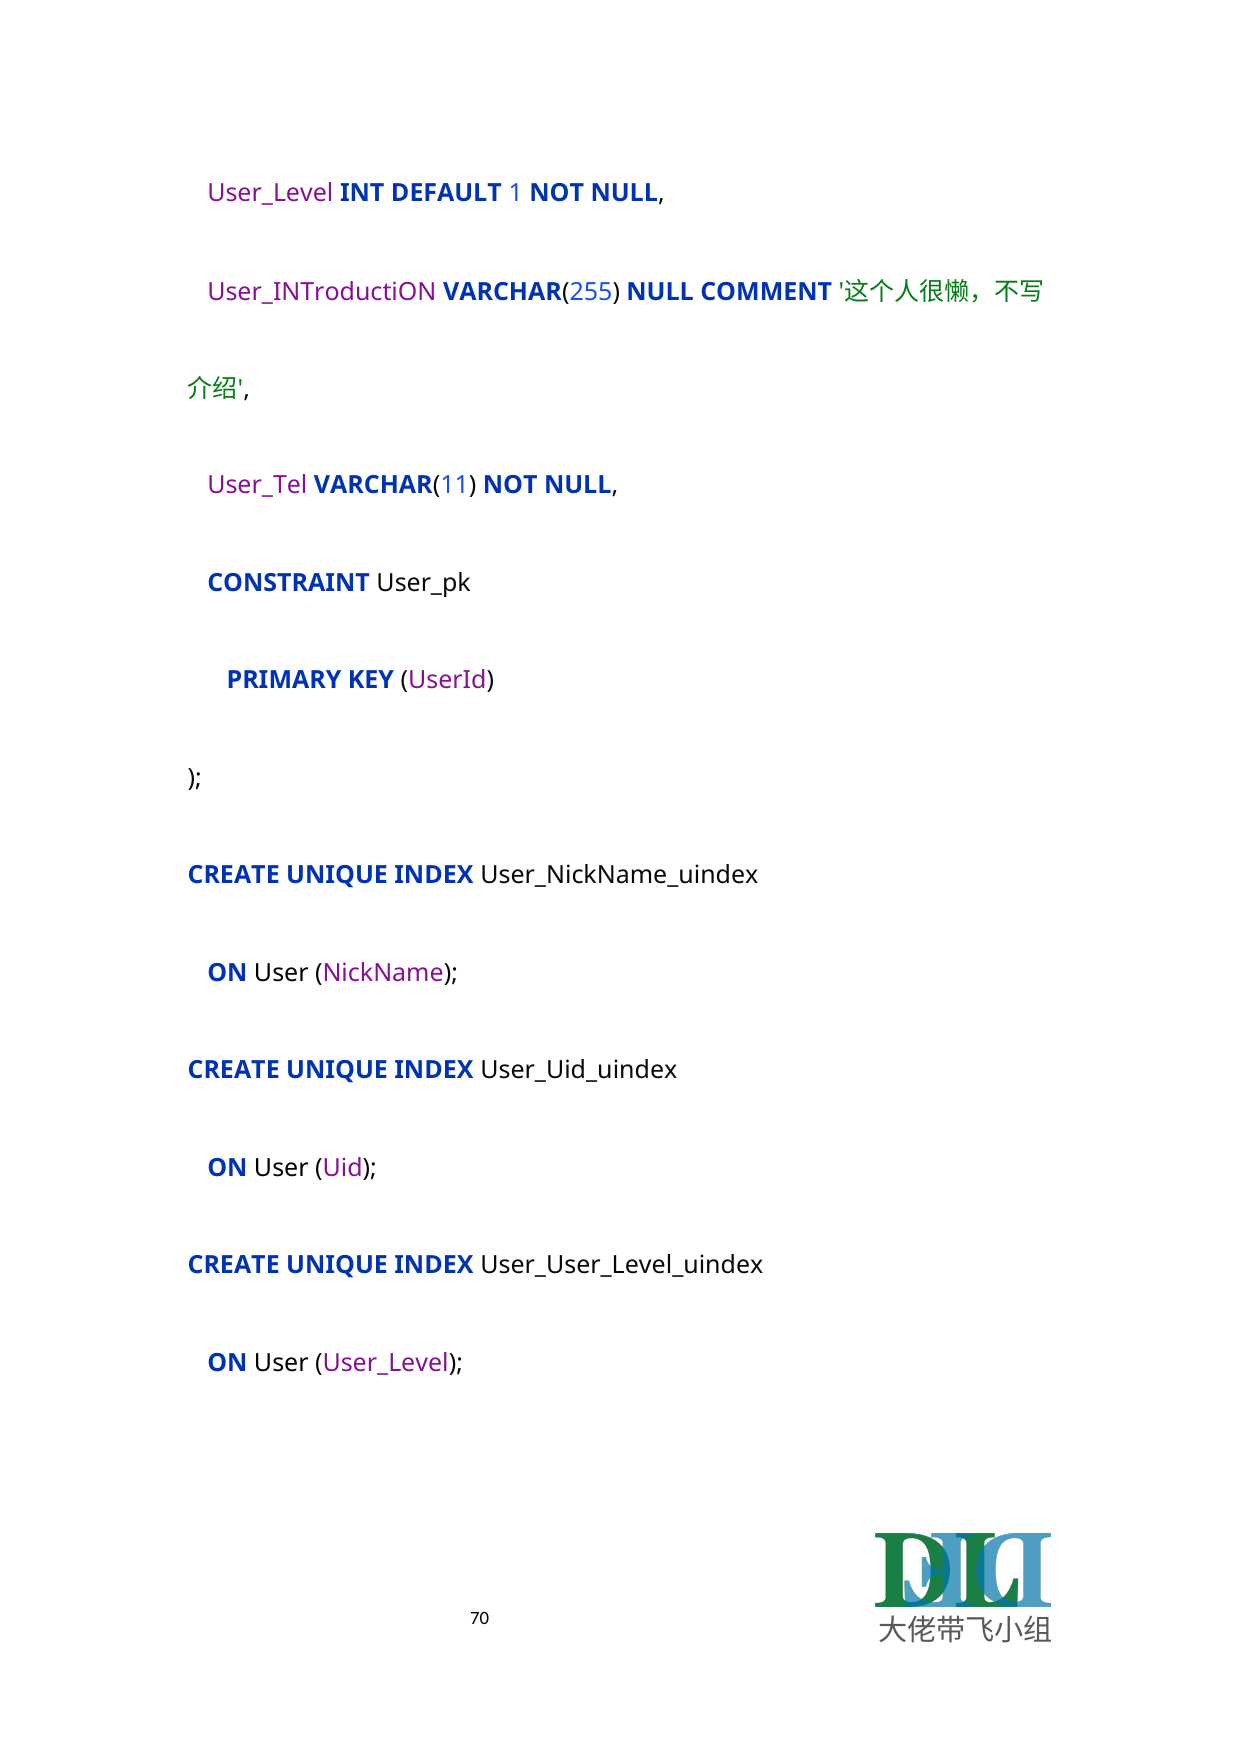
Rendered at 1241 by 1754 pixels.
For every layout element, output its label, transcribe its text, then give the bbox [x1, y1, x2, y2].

picture [873, 1533, 1053, 1607]
